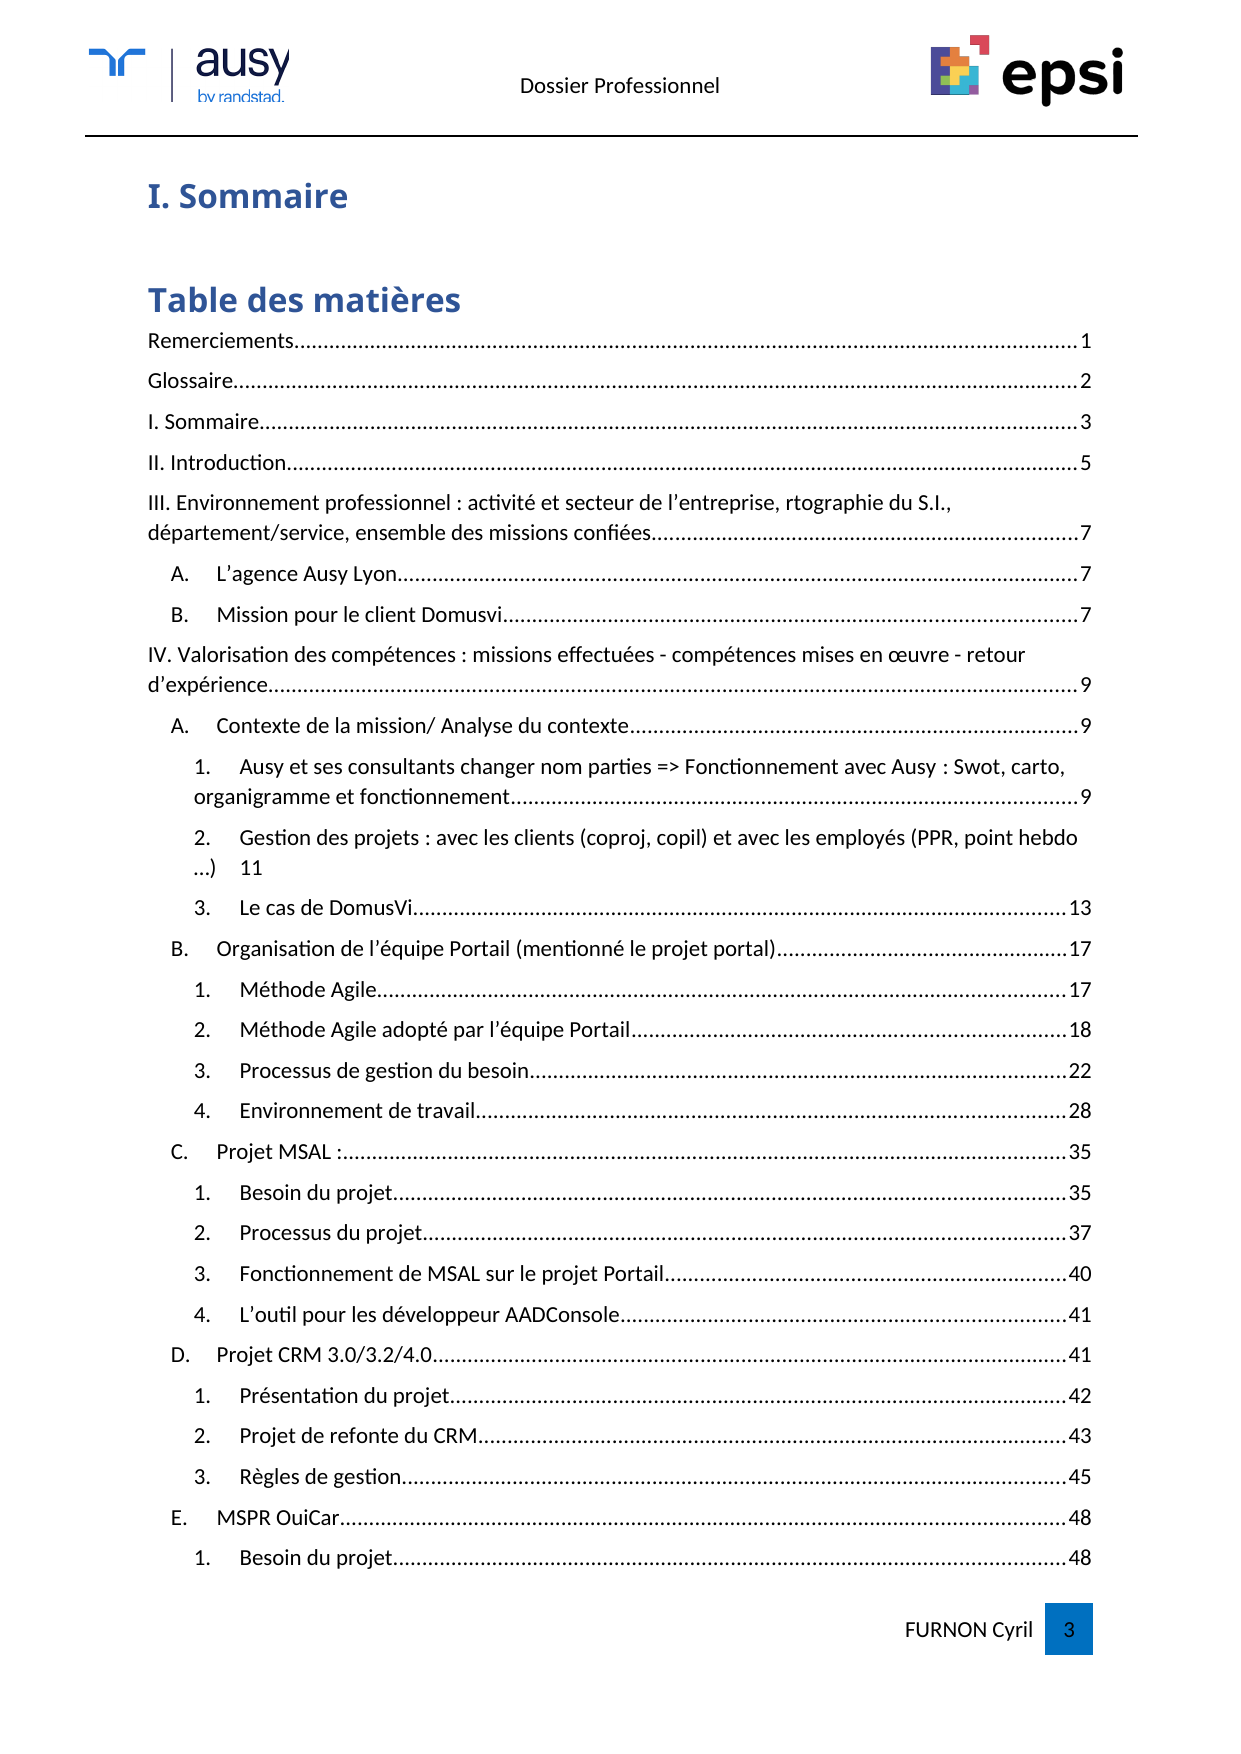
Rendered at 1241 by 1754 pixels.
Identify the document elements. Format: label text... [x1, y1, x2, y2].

picture [88, 48, 289, 102]
subtitle I. Sommaire [148, 173, 1093, 218]
